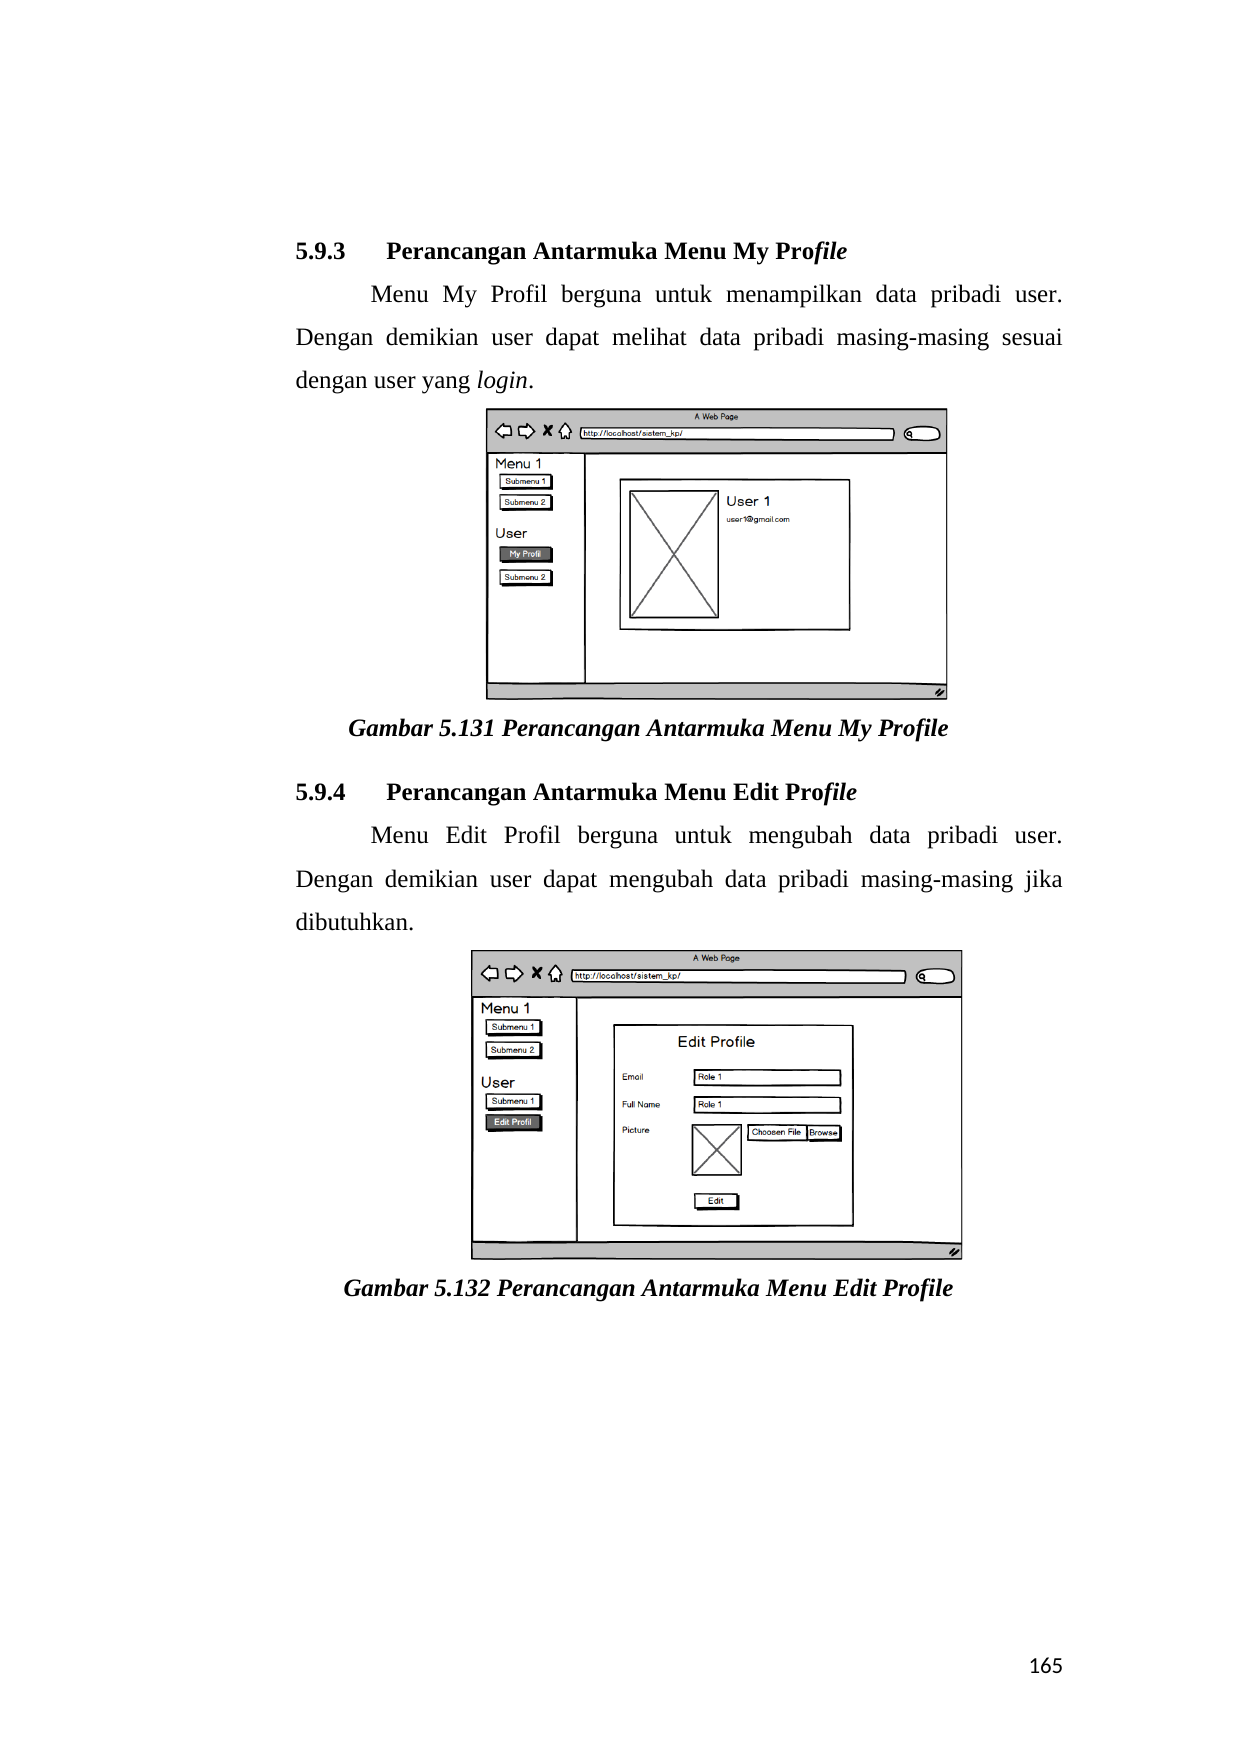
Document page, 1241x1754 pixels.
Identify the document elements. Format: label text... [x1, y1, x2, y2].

text Menu Edit Profil berguna untuk mengubah data pribadi user. Dengan demikian user dapat mengubah data pribadi masing-masing jika dibutuhkan. [295, 821, 1063, 936]
subtitle Perancangan Antarmuka Menu Edit Profile [295, 777, 1063, 806]
text Menu My Profil berguna untuk menampilkan data pribadi user. Dengan demikian user dapat melihat data pribadi masing-masing sesuai dengan user yang login. [295, 279, 1063, 394]
picture [471, 950, 963, 1260]
subtitle Perancangan Antarmuka Menu My Profile [295, 236, 1063, 265]
text Gambar 5.131 Perancangan Antarmuka Menu My Profile [236, 713, 1063, 742]
text Gambar 5.132 Perancangan Antarmuka Menu Edit Profile [236, 1273, 1063, 1302]
picture [485, 408, 948, 700]
